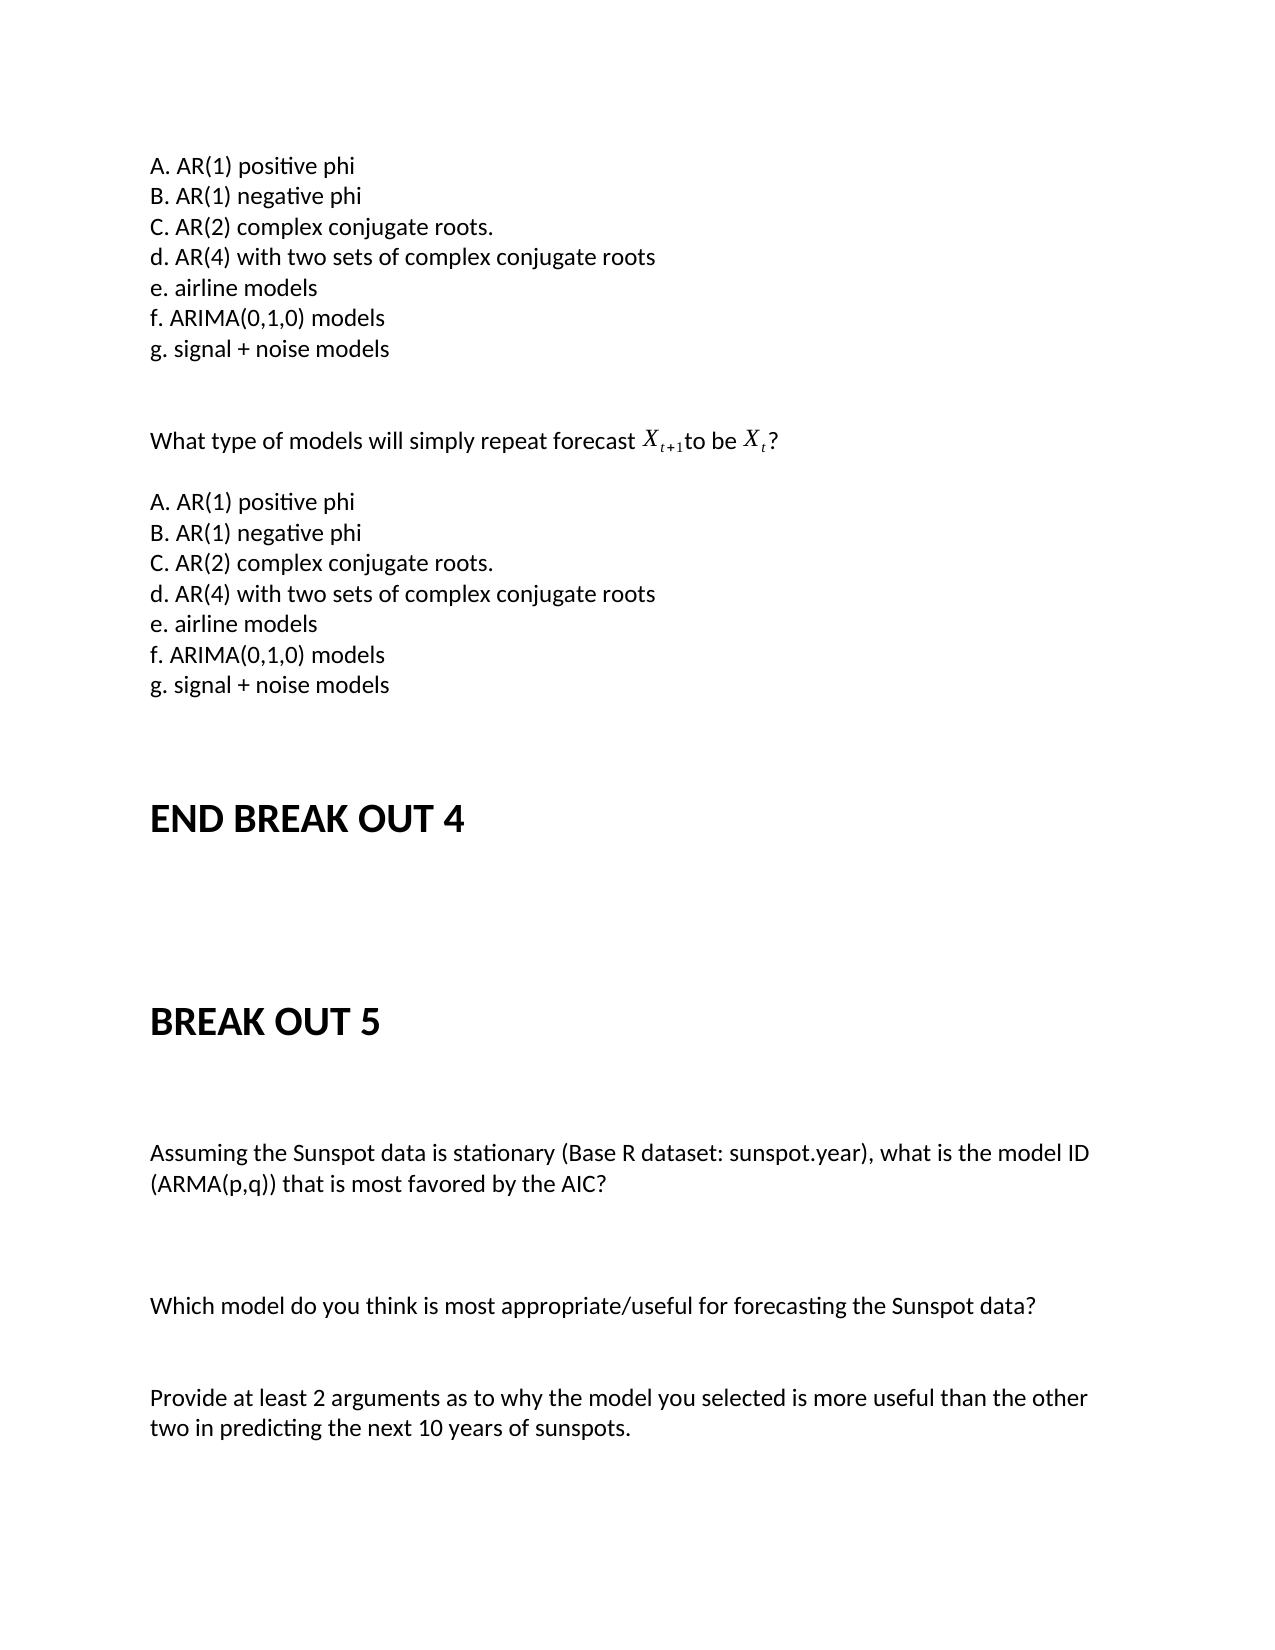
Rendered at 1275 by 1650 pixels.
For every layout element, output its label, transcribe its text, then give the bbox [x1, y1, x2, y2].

text f. ARIMA(0,1,0) models [150, 303, 1125, 333]
text A. AR(1) positive phi [150, 487, 1125, 517]
text B. AR(1) negative phi [150, 517, 1125, 548]
text C. AR(2) complex conjugate roots. [150, 211, 1125, 242]
text BREAK OUT 5 [150, 995, 1125, 1046]
text g. signal + noise models [150, 333, 1125, 364]
text d. AR(4) with two sets of complex conjugate roots [150, 578, 1125, 609]
text Provide at least 2 arguments as to why the model you selected is more useful than the other two in predicting the next 10 years of sunspots. [150, 1382, 1125, 1443]
text B. AR(1) negative phi [150, 181, 1125, 211]
text e. airline models [150, 609, 1125, 639]
text g. signal + noise models [150, 670, 1125, 700]
text e. airline models [150, 272, 1125, 303]
text f. ARIMA(0,1,0) models [150, 639, 1125, 670]
text END BREAK OUT 4 [150, 792, 1125, 843]
text A. AR(1) positive phi [150, 150, 1125, 181]
text Assuming the Sunspot data is stationary (Base R dataset: sunspot.year), what is the model ID (ARMA(p,q)) that is most favored by the AIC? [150, 1138, 1125, 1199]
text What type of models will simply repeat forecast to be ? [150, 425, 1125, 456]
text d. AR(4) with two sets of complex conjugate roots [150, 242, 1125, 272]
text Which model do you think is most appropriate/useful for forecasting the Sunspot data? [150, 1290, 1125, 1321]
text C. AR(2) complex conjugate roots. [150, 548, 1125, 578]
